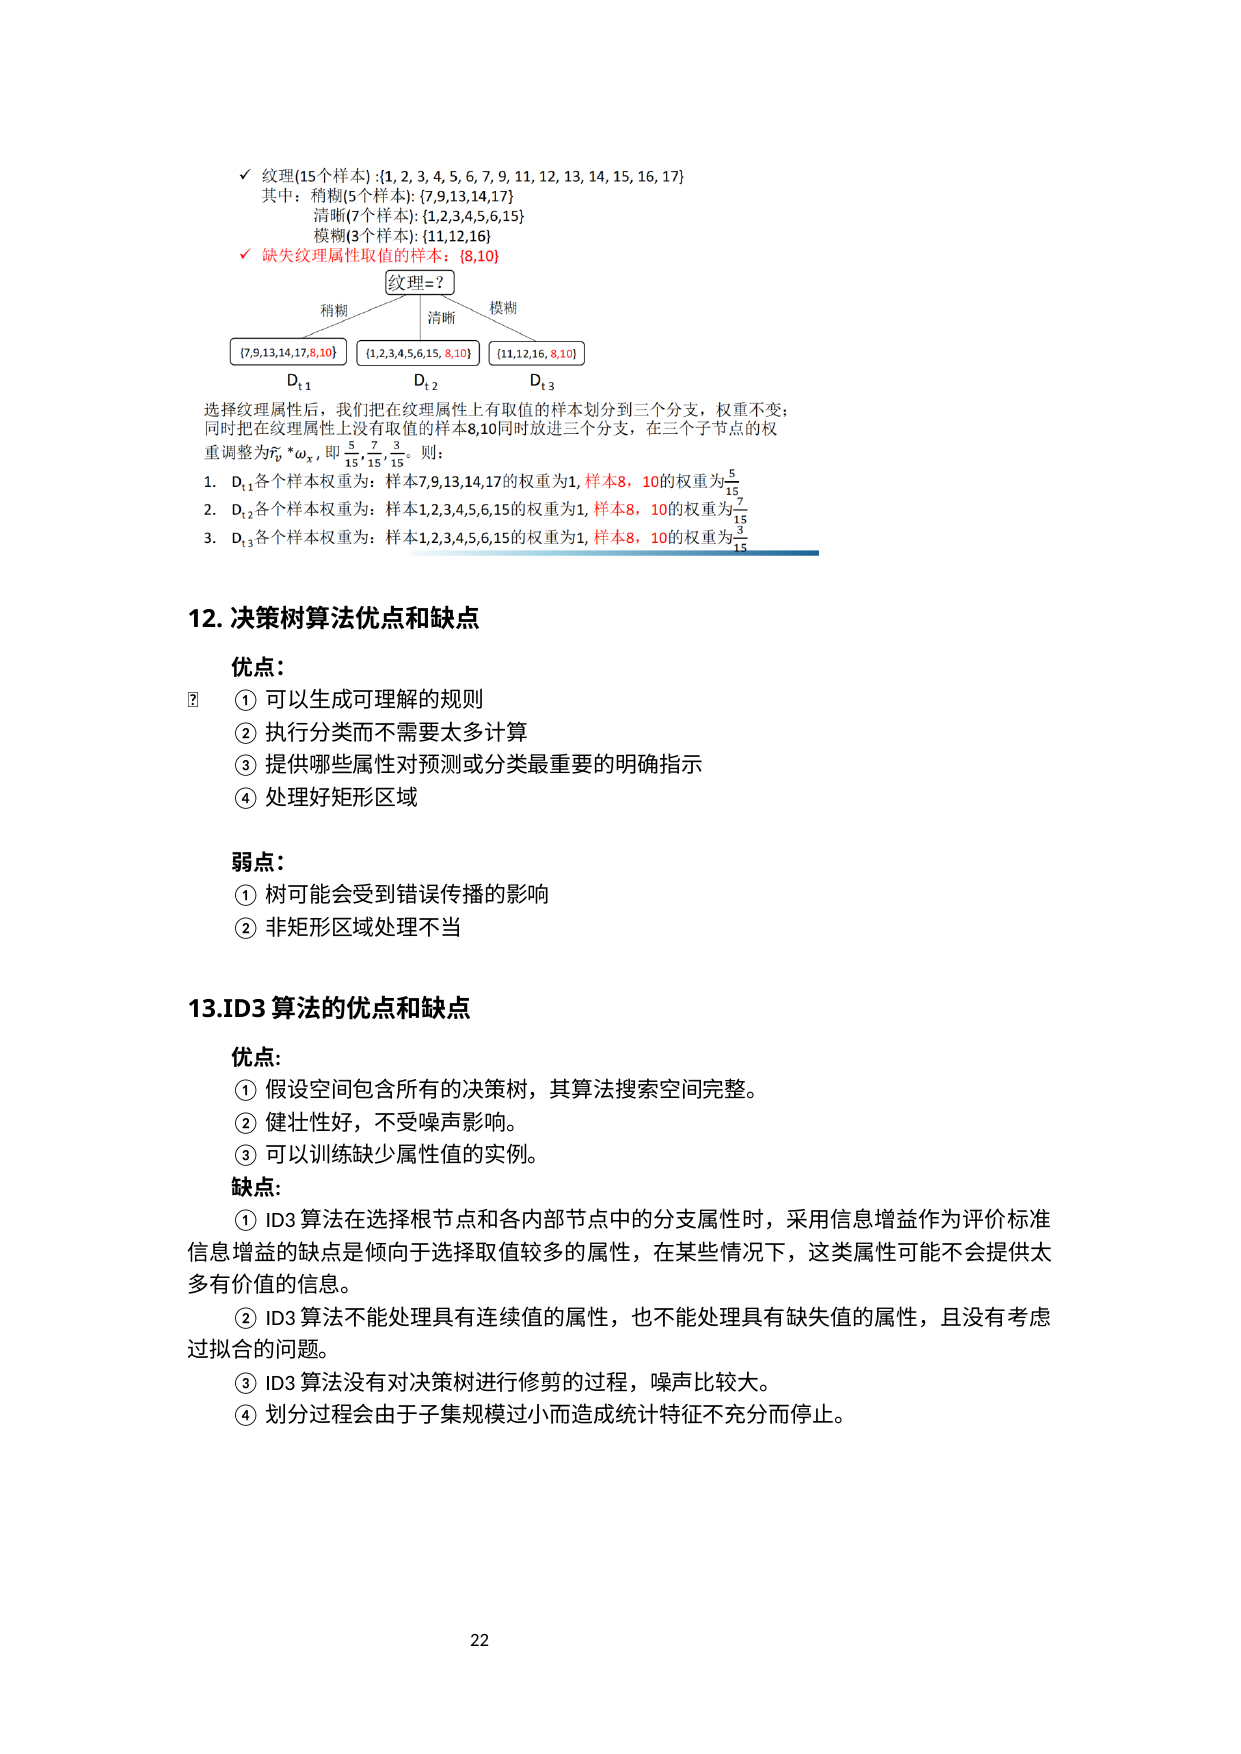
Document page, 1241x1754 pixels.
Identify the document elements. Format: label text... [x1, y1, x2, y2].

list ① 树可能会受到错误传播的影响 [231, 877, 1053, 909]
list  ① 可以生成可理解的规则 [187, 682, 1053, 714]
list 12. 决策树算法优点和缺点 [187, 584, 1053, 649]
list 13.ID3算法的优点和缺点 [187, 974, 1053, 1039]
list 弱点： [231, 844, 1053, 877]
list 优点： [187, 649, 1053, 682]
list ② 健壮性好，不受噪声影响。 [187, 1104, 1053, 1137]
list ④ 划分过程会由于子集规模过小而造成统计特征不充分而停止。 [187, 1397, 1053, 1429]
list ② 非矩形区域处理不当 [231, 909, 1053, 942]
list ① ID3算法在选择根节点和各内部节点中的分支属性时，采用信息增益作为评价标准。信息增益的缺点是倾向于选择取值较多的属性，在某些情况下，这类属性可能不会提供太多有价值的信息。 [187, 1202, 1053, 1299]
picture [187, 162, 819, 557]
list 优点: [187, 1039, 1053, 1072]
list ② 执行分类而不需要太多计算 [187, 714, 1053, 747]
list ③ ID3算法没有对决策树进行修剪的过程，噪声比较大。 [187, 1364, 1053, 1397]
list ③ 提供哪些属性对预测或分类最重要的明确指示 [187, 747, 1053, 779]
list ① 假设空间包含所有的决策树，其算法搜索空间完整。 [187, 1072, 1053, 1104]
list ③ 可以训练缺少属性值的实例。 [187, 1137, 1053, 1169]
list ② ID3算法不能处理具有连续值的属性，也不能处理具有缺失值的属性，且没有考虑过拟合的问题。 [187, 1299, 1053, 1364]
list 缺点: [187, 1169, 1053, 1202]
list ④ 处理好矩形区域 [231, 779, 1053, 812]
